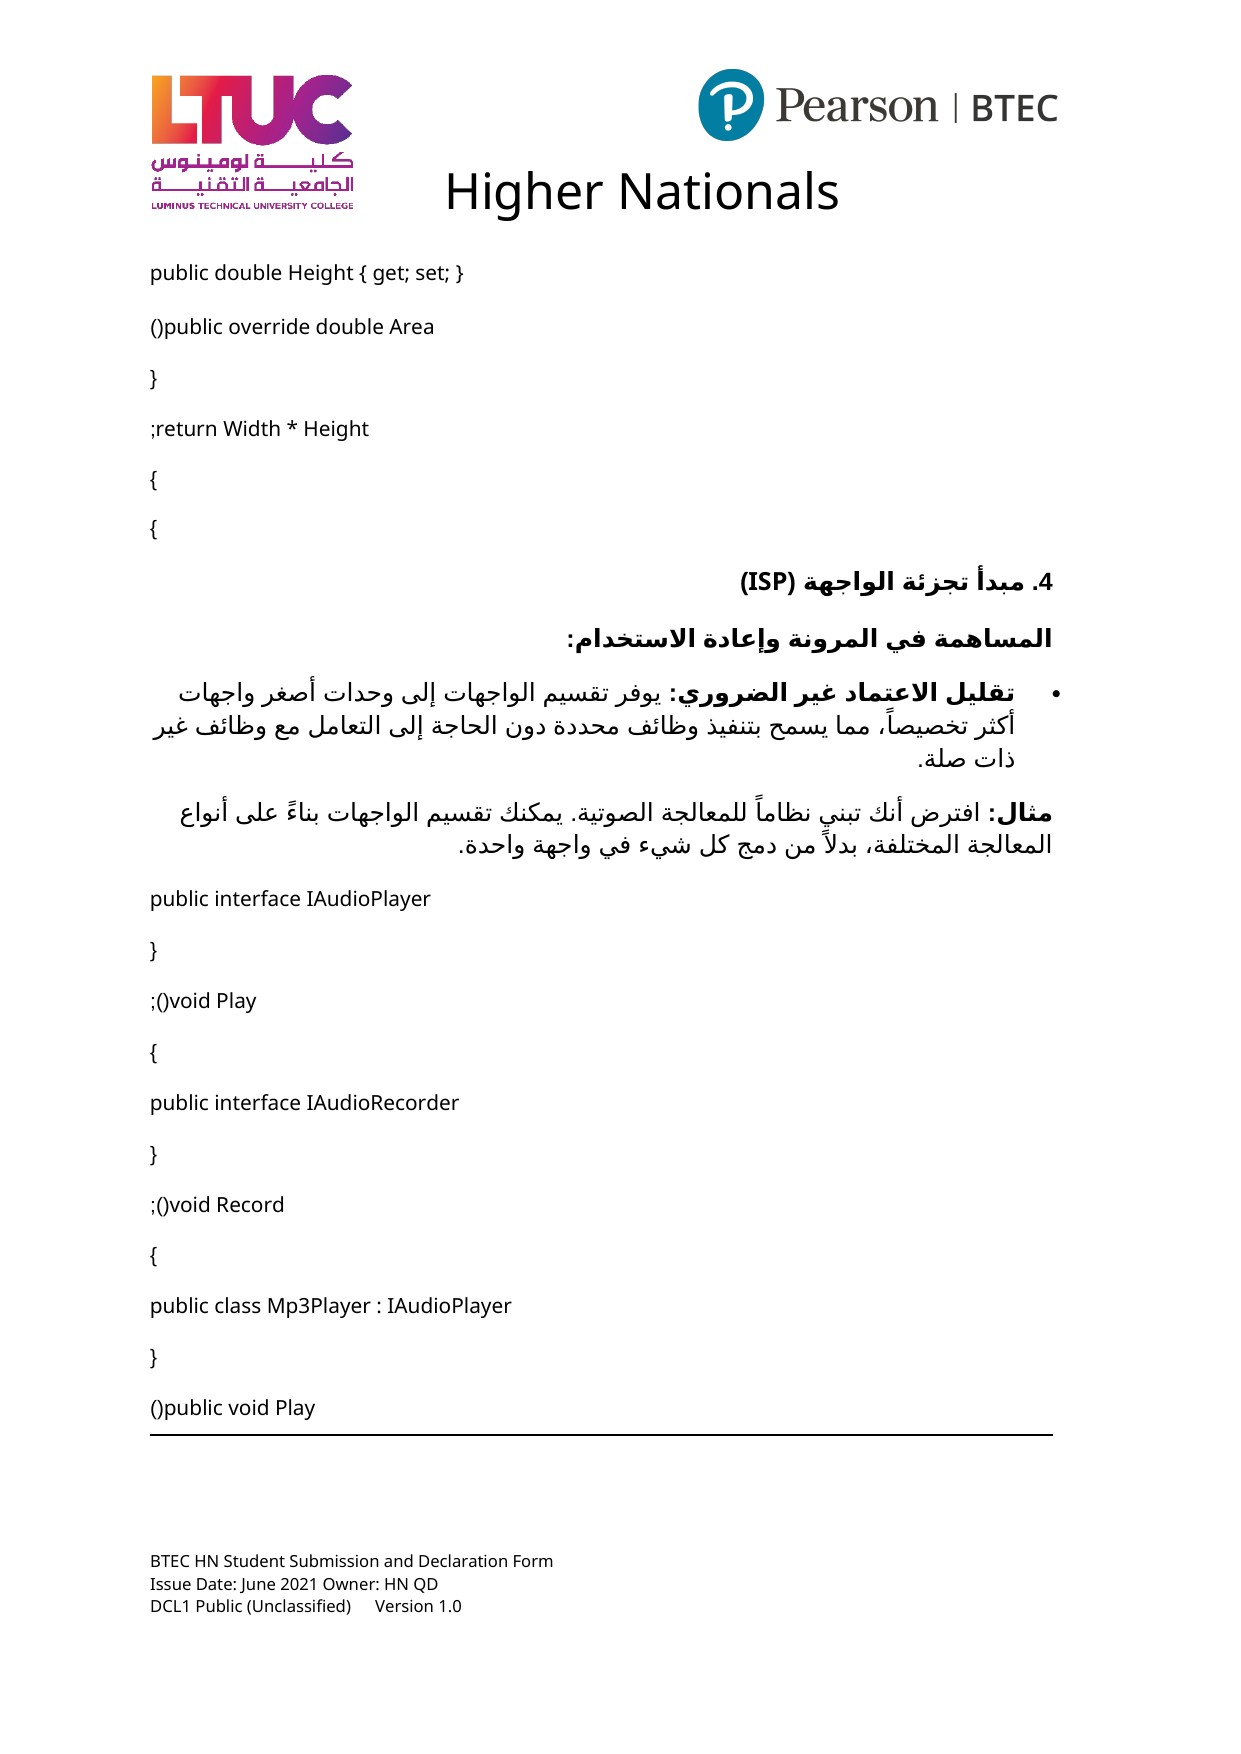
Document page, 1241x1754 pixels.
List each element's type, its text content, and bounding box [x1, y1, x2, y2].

text void Record(); [150, 1190, 1053, 1218]
picture [150, 73, 354, 210]
text { [150, 1345, 1053, 1369]
picture [690, 61, 1069, 146]
text public class Mp3Player : IAudioPlayer [150, 1291, 1053, 1320]
text return Width * Height; [150, 414, 1053, 442]
text } [150, 1039, 1053, 1063]
text public double Height { get; set; } [150, 258, 1053, 287]
text } [150, 1243, 1053, 1267]
text } [150, 515, 1053, 539]
text } [150, 467, 1053, 491]
text 4. مبدأ تجزئة الواجهة (ISP) [150, 564, 1053, 598]
list تقليل الاعتماد غير الضروري: يوفر تقسيم الواجهات إلى وحدات أصغر واجهات أكثر تخصيصاً، مما يسمح بتنفيذ وظائف محددة دون الحاجة إلى التعامل مع وظائف غير ذات صلة. [150, 678, 1053, 772]
text void Play(); [150, 986, 1053, 1014]
text { [150, 1141, 1053, 1165]
text { [150, 365, 1053, 389]
text public void Play() [150, 1393, 1053, 1434]
text المساهمة في المرونة وإعادة الاستخدام: [150, 624, 1053, 652]
text مثال: افترض أنك تبني نظاماً للمعالجة الصوتية. يمكنك تقسيم الواجهات بناءً على أنواع المعالجة المختلفة، بدلاً من دمج كل شيء في واجهة واحدة. [150, 797, 1053, 859]
text public interface IAudioPlayer [150, 884, 1053, 913]
text { [150, 938, 1053, 962]
text public interface IAudioRecorder [150, 1088, 1053, 1116]
text public override double Area() [150, 312, 1053, 340]
